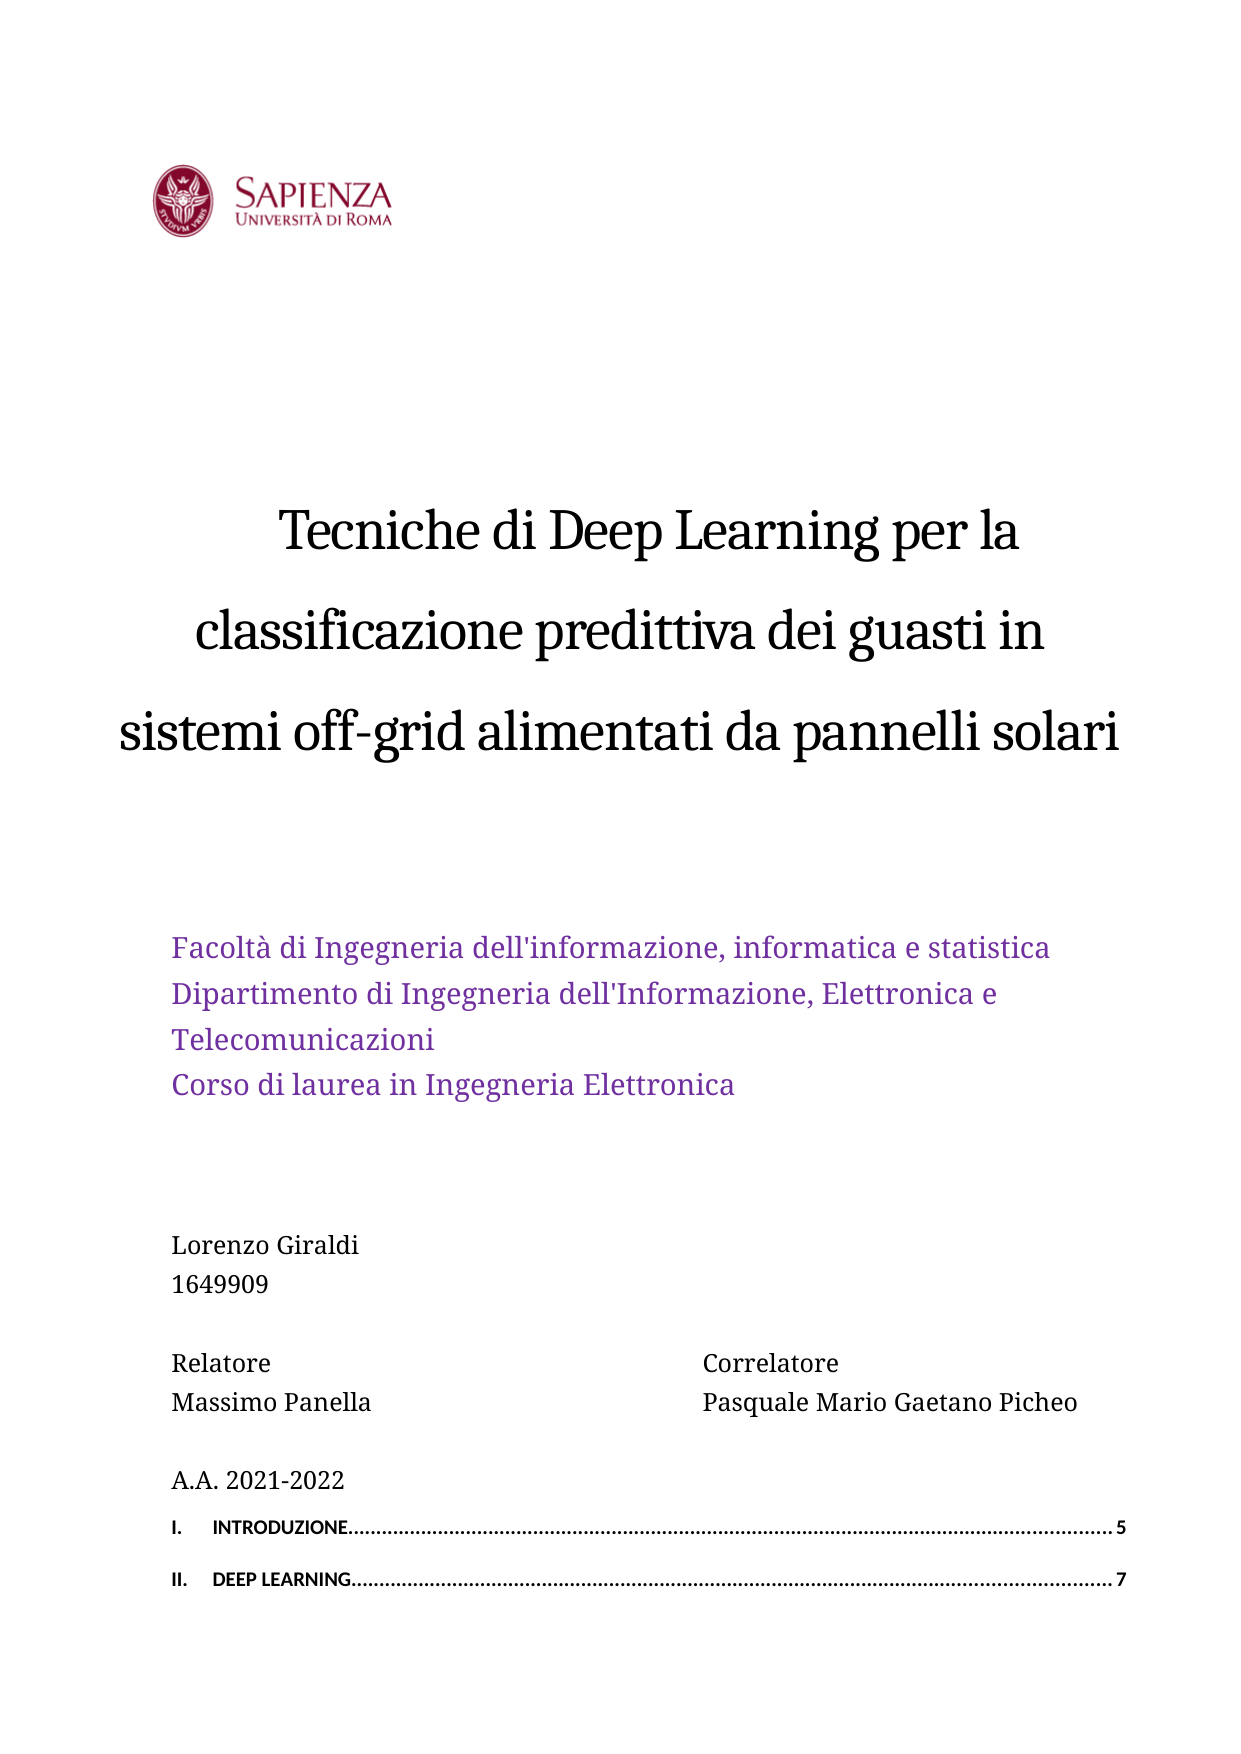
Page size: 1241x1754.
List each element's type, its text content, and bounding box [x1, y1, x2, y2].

text 1649909 [112, 1267, 1128, 1301]
text Dipartimento di Ingegneria dell'Informazione, Elettronica e Telecomunicazioni Corso di laurea in Ingegneria Elettronica [171, 973, 1128, 1104]
text I. Introduzione 5 [112, 1514, 1128, 1540]
text Facoltà di Ingegneria dell'informazione, informatica e statistica [112, 928, 1128, 967]
text A.A. 2021-2022 [112, 1463, 1128, 1497]
text Lorenzo Giraldi [112, 1228, 1128, 1262]
text Tecniche di Deep Learning per la classificazione predittiva dei guasti in sistemi off-grid alimentati da pannelli solari [112, 497, 1128, 765]
text Massimo Panella Pasquale Mario Gaetano Picheo [112, 1384, 1128, 1418]
text II. Deep Learning 7 [112, 1566, 1128, 1592]
text Relatore Correlatore [112, 1345, 1128, 1379]
picture [0, 0, 414, 267]
